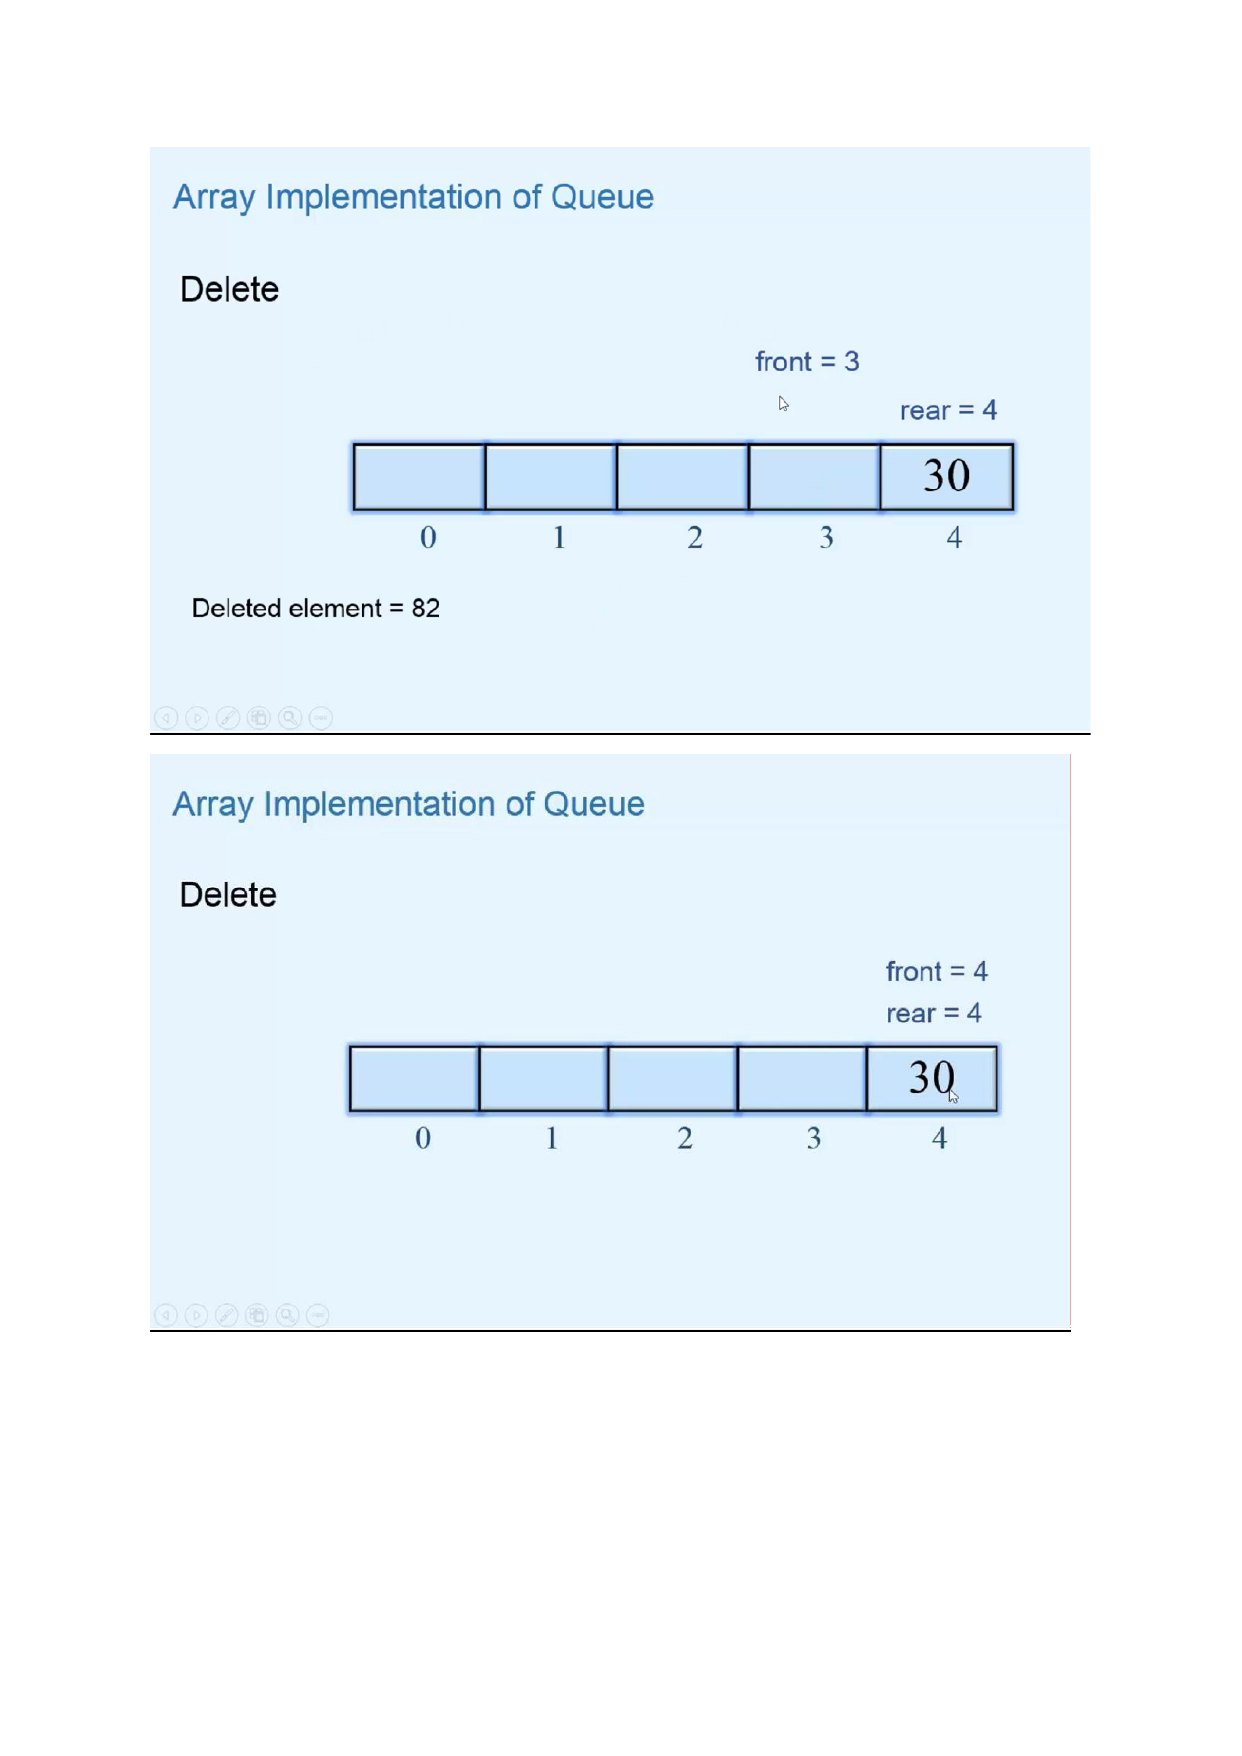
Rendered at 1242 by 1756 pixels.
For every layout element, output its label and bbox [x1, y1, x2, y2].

picture [150, 147, 1091, 735]
picture [150, 754, 1071, 1332]
